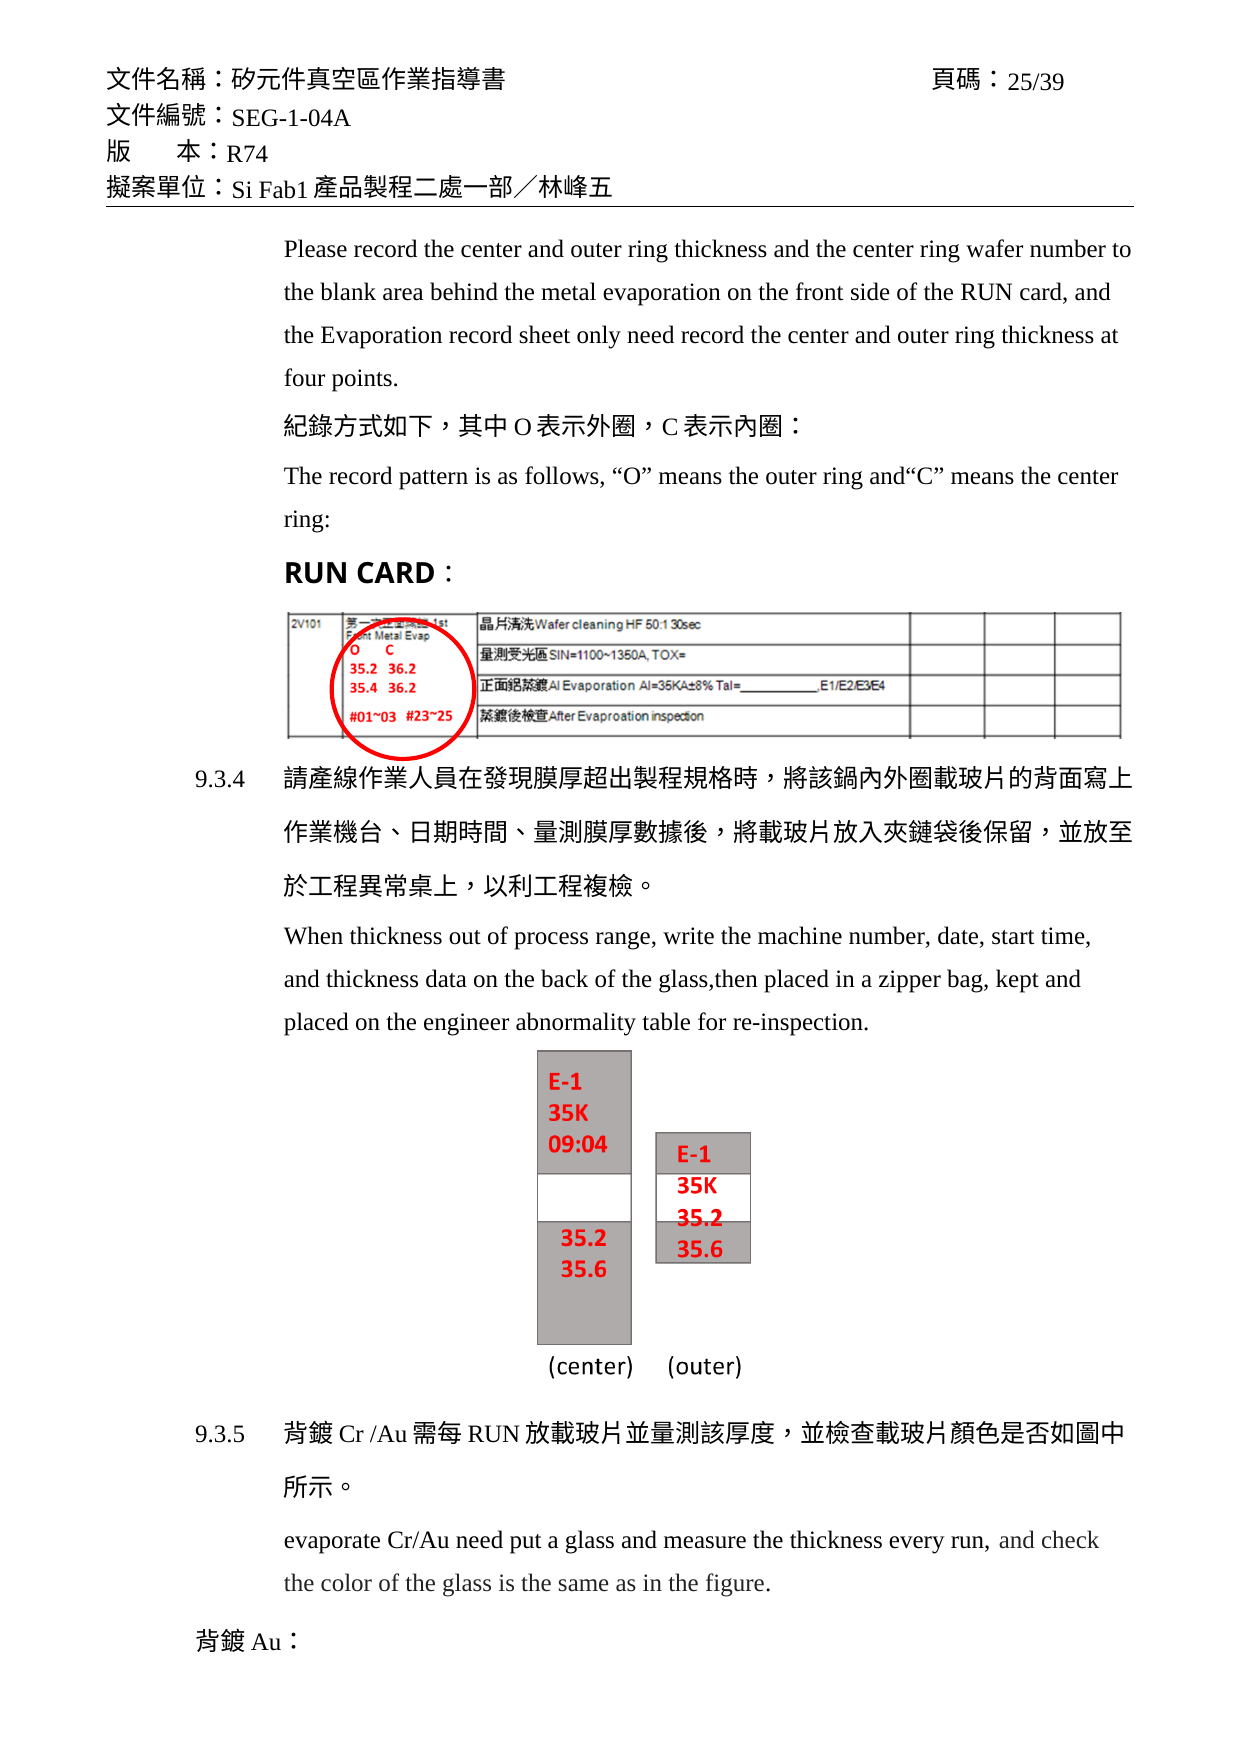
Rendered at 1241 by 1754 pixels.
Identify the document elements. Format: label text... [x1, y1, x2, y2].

picture [334, 622, 472, 739]
picture [283, 612, 1129, 739]
picture [531, 1050, 760, 1397]
text Please record the center and outer ring thickness and the center ring wafer number to the blank area behind the metal evaporation on the front side of the RUN card, and the Evaporation record sheet only need record the center and outer ring thickness at four points. [283, 234, 1134, 392]
text When thickness out of process range, write the machine number, date, start time, and thickness data on the back of the glass,then placed in a zipper bag, kept and placed on the engineer abnormality table for re-inspection. [283, 921, 1134, 1036]
text 紀錄方式如下，其中O表示外圈，C表示內圈： [283, 407, 1134, 443]
list 背鍍Cr /Au需每RUN放載玻片並量測該厚度，並檢查載玻片顏色是否如圖中所示。 evaporate Cr/Au need put a glass and measure the thickness every run, and check the color of the glass is the same as in the figure. [195, 1413, 1134, 1597]
text 背鍍 Au： [195, 1621, 1134, 1657]
list 請產線作業人員在發現膜厚超出製程規格時，將該鍋內外圈載玻片的背面寫上作業機台、日期時間、量測膜厚數據後，將載玻片放入夾鏈袋後保留，並放至於工程異常桌上，以利工程複檢。 [195, 758, 1134, 903]
